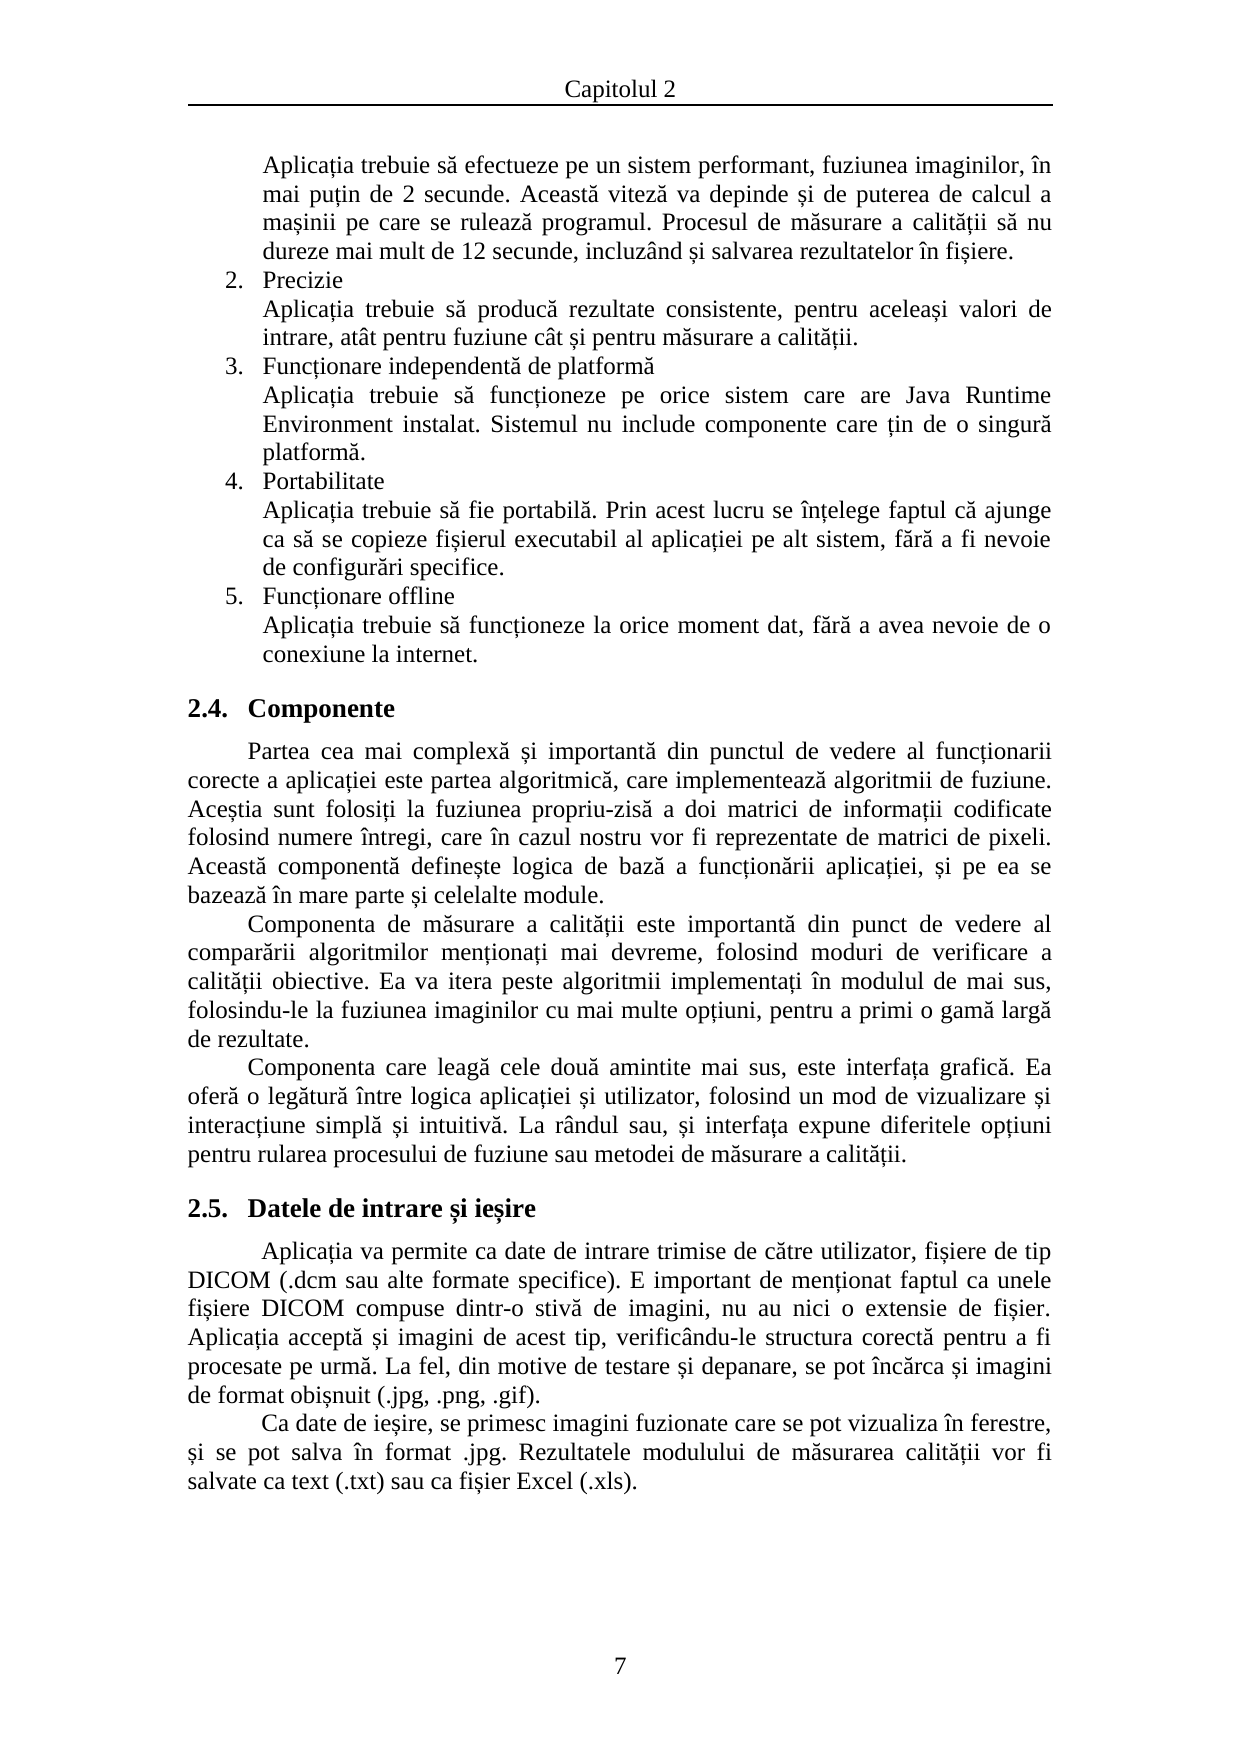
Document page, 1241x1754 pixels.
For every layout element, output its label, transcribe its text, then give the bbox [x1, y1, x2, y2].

list Portabilitate [225, 466, 1053, 495]
subtitle Componente [187, 692, 1053, 724]
list Funcționare independentă de platformă [225, 351, 1053, 380]
text Ca date de ieșire, se primesc imagini fuzionate care se pot vizualiza în ferestre, și se pot salva în format .jpg. Rezultatele modulului de măsurarea calității vor fi salvate ca text (.txt) sau ca fișier Excel (.xls). [187, 1408, 1053, 1495]
list Funcționare offline [225, 581, 1053, 610]
text Componenta de măsurare a calității este importantă din punct de vedere al comparării algoritmilor menționați mai devreme, folosind moduri de verificare a calității obiective. Ea va itera peste algoritmii implementați în modulul de mai sus, folosindu-le la fuziunea imaginilor cu mai multe opțiuni, pentru a primi o gamă largă de rezultate. [187, 909, 1053, 1052]
list Aplicația trebuie să funcționeze pe orice sistem care are Java Runtime Environment instalat. Sistemul nu include componente care țin de o singură platformă. [262, 380, 1053, 466]
list Precizie [225, 265, 1053, 294]
list Aplicația trebuie să efectueze pe un sistem performant, fuziunea imaginilor, în mai puțin de 2 secunde. Această viteză va depinde și de puterea de calcul a mașinii pe care se rulează programul. Procesul de măsurare a calității să nu dureze mai mult de 12 secunde, incluzând și salvarea rezultatelor în fișiere. [262, 150, 1053, 265]
text Componenta care leagă cele două amintite mai sus, este interfața grafică. Ea oferă o legătură între logica aplicației și utilizator, folosind un mod de vizualizare și interacțiune simplă și intuitivă. La rândul sau, și interfața expune diferitele opțiuni pentru rularea procesului de fuziune sau metodei de măsurare a calității. [187, 1052, 1053, 1167]
list Aplicația trebuie să fie portabilă. Prin acest lucru se înțelege faptul că ajunge ca să se copieze fișierul executabil al aplicației pe alt sistem, fără a fi nevoie de configurări specifice. [262, 495, 1053, 581]
list Aplicația trebuie să funcționeze la orice moment dat, fără a avea nevoie de o conexiune la internet. [262, 610, 1053, 667]
subtitle Datele de intrare și ieșire [187, 1192, 1053, 1223]
text Partea cea mai complexă și importantă din punctul de vedere al funcționarii corecte a aplicației este partea algoritmică, care implementează algoritmii de fuziune. Aceștia sunt folosiți la fuziunea propriu-zisă a doi matrici de informații codificate folosind numere întregi, care în cazul nostru vor fi reprezentate de matrici de pixeli. Această componentă definește logica de bază a funcționării aplicației, și pe ea se bazează în mare parte și celelalte module. [187, 736, 1053, 909]
text Aplicația va permite ca date de intrare trimise de către utilizator, fișiere de tip DICOM (.dcm sau alte formate specifice). E important de menționat faptul ca unele fișiere DICOM compuse dintr-o stivă de imagini, nu au nici o extensie de fișier. Aplicația acceptă și imagini de acest tip, verificându-le structura corectă pentru a fi procesate pe urmă. La fel, din motive de testare și depanare, se pot încărca și imagini de format obișnuit (.jpg, .png, .gif). [187, 1236, 1053, 1408]
list Aplicația trebuie să producă rezultate consistente, pentru aceleași valori de intrare, atât pentru fuziune cât și pentru măsurare a calității. [262, 294, 1053, 351]
